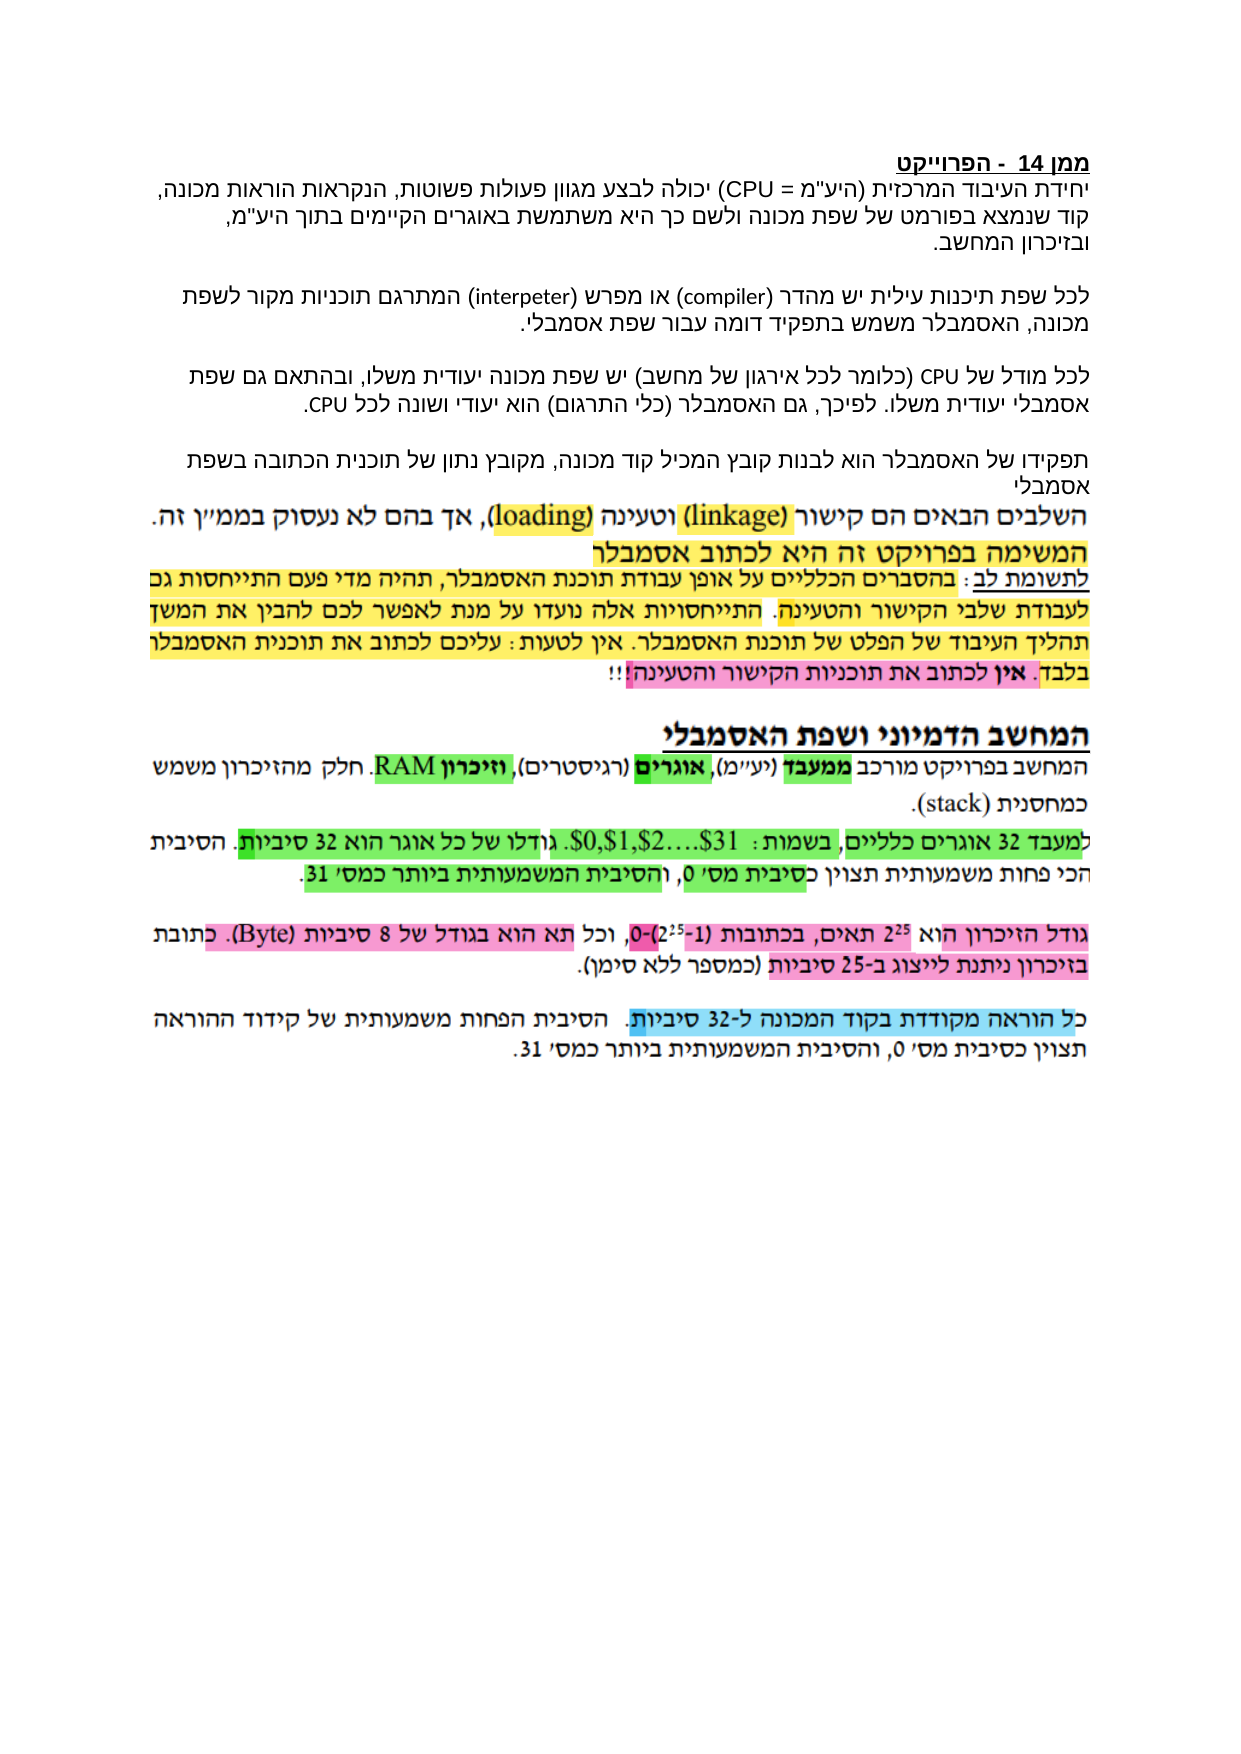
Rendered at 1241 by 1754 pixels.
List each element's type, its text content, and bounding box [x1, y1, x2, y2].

text לכל מודל של CPU (כלומר לכל אירגון של מחשב) יש שפת מכונה יעודית משלו, ובהתאם גם שפת אסמבלי יעודית משלו. לפיכך, גם האסמבלר (כלי התרגום) הוא יעודי ושונה לכל CPU. [150, 362, 1090, 418]
text לכל שפת תיכנות עילית יש מהדר (compiler) או מפרש (interpeter) המתרגם תוכניות מקור לשפת מכונה, האסמבלר משמש בתפקיד דומה עבור שפת אסמבלי. [150, 282, 1090, 336]
picture [150, 1004, 1090, 1064]
picture [150, 918, 1090, 980]
text ממן 14 - הפרוייקט [150, 150, 1090, 176]
picture [150, 715, 1091, 894]
text קוד שנמצא בפורמט של שפת מכונה ולשם כך היא משתמשת באוגרים הקיימים בתוך היע"מ, ובזיכרון המחשב. [150, 203, 1090, 255]
text יחידת העיבוד המרכזית (היע"מ = CPU) יכולה לבצע מגוון פעולות פשוטות, הנקראות הוראות מכונה, [150, 176, 1090, 203]
picture [150, 499, 1090, 690]
text תפקידו של האסמבלר הוא לבנות קובץ המכיל קוד מכונה, מקובץ נתון של תוכנית הכתובה בשפת אסמבלי [150, 447, 1090, 499]
